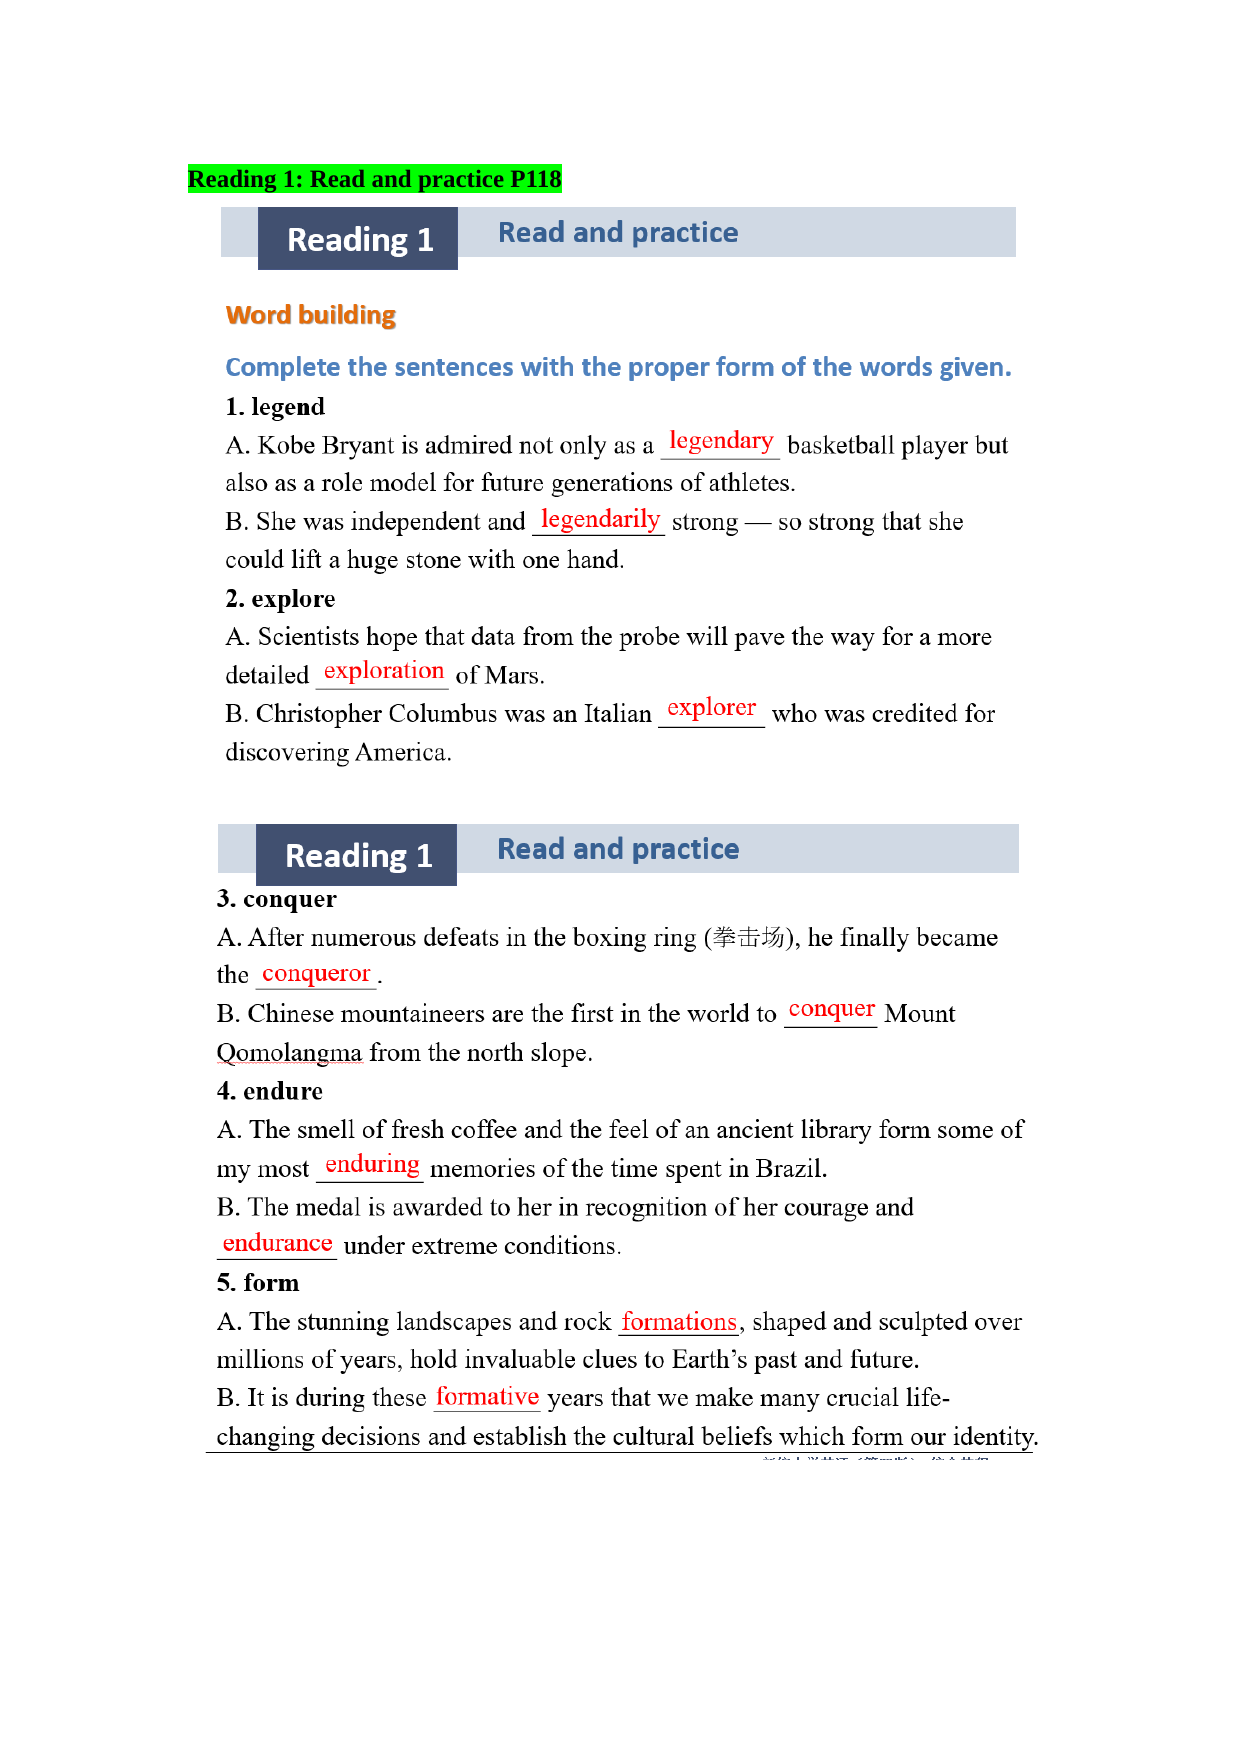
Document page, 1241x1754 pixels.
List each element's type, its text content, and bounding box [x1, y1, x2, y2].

picture [187, 207, 1053, 796]
subtitle Reading 1: Read and practice P118 [187, 162, 1053, 194]
picture [187, 824, 1053, 1460]
